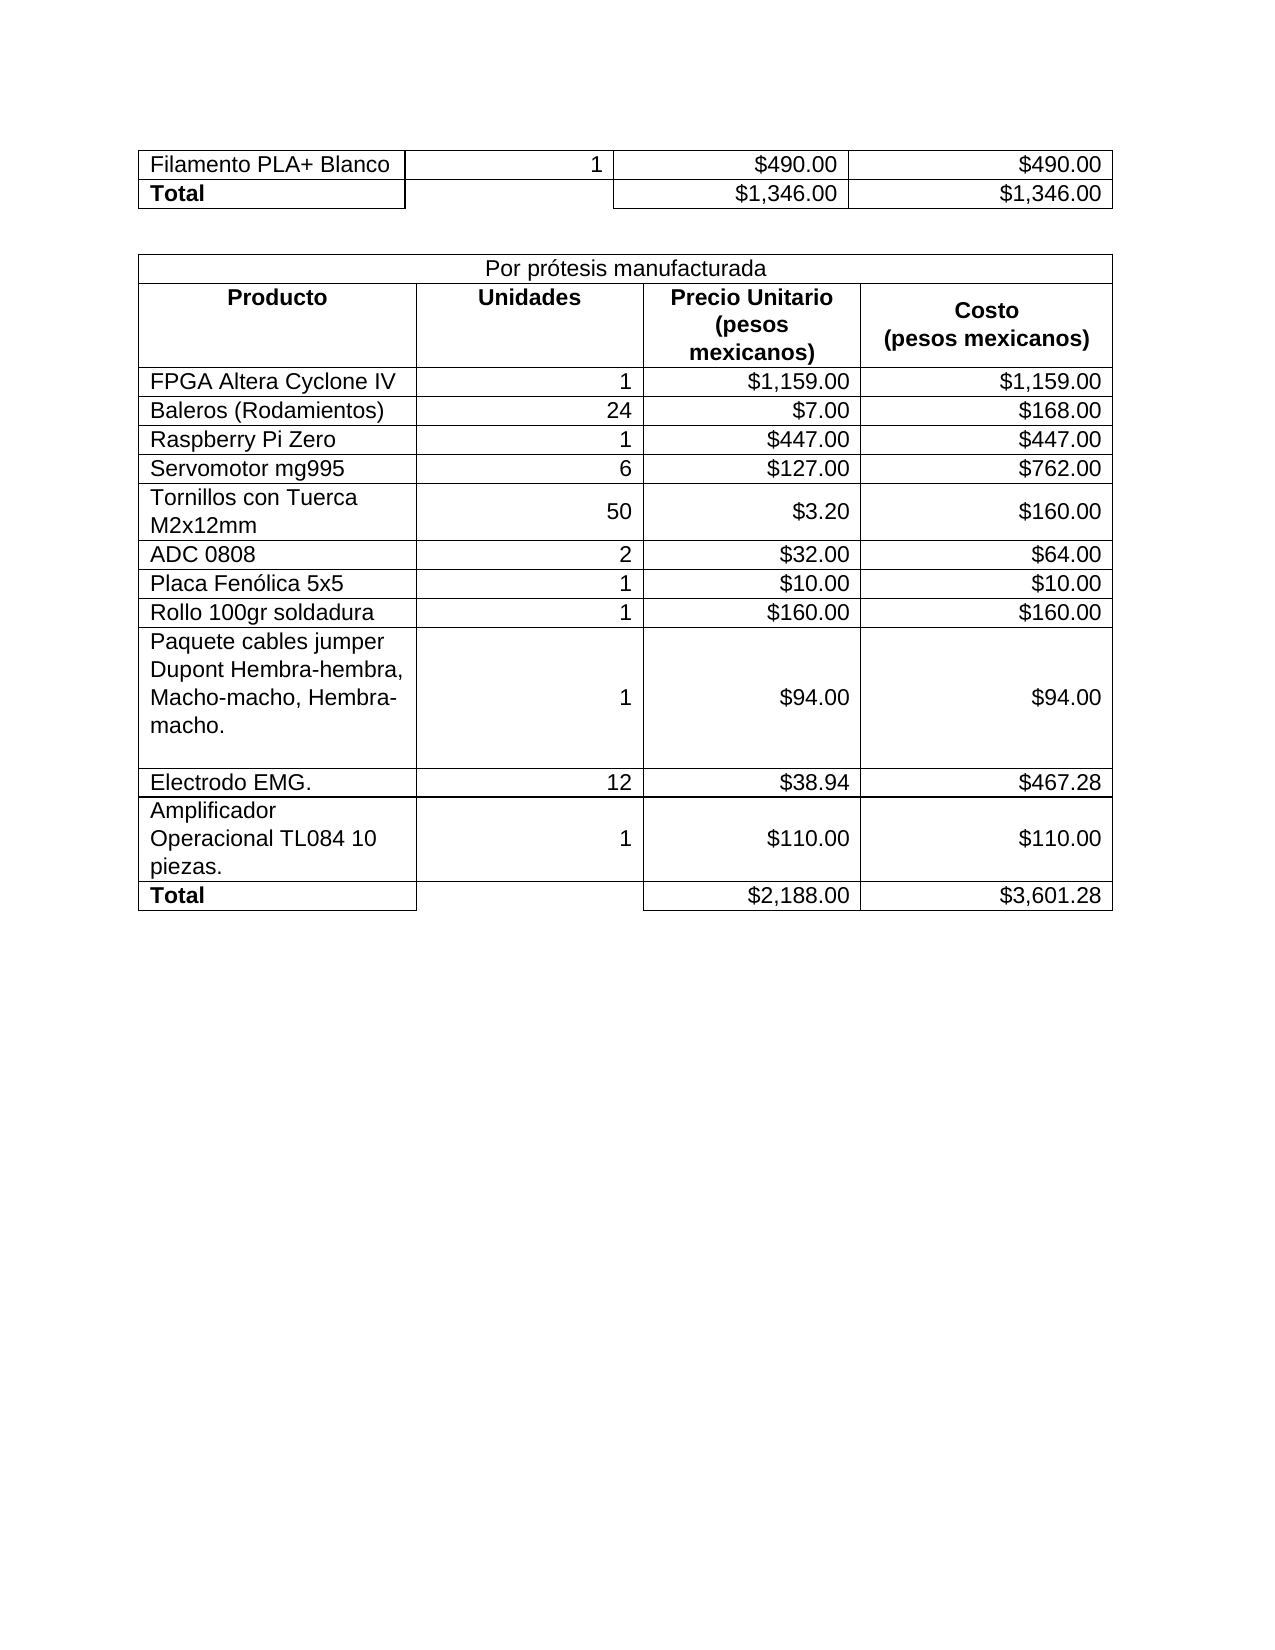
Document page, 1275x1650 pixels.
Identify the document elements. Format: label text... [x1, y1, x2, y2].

table_cell Rollo 100gr soldadura [139, 599, 416, 627]
table_cell $1,159.00 [861, 368, 1112, 396]
table_cell 1 [406, 151, 613, 179]
table_cell $168.00 [861, 397, 1112, 425]
table_cell $160.00 [644, 599, 860, 627]
table_cell $1,159.00 [644, 368, 860, 396]
table_cell Amplificador Operacional TL084 10 piezas. [139, 798, 416, 881]
table_cell $94.00 [644, 628, 860, 767]
table_cell $94.00 [861, 628, 1112, 767]
table_cell ADC 0808 [139, 541, 416, 569]
table_cell $762.00 [861, 455, 1112, 483]
table_cell Costo (pesos mexicanos) [861, 284, 1112, 367]
table_cell $10.00 [644, 570, 860, 598]
table_cell $64.00 [861, 541, 1112, 569]
table_cell 1 [417, 570, 643, 598]
table_cell 6 [417, 455, 643, 483]
table_cell Precio Unitario (pesos mexicanos) [644, 284, 860, 367]
table_cell $1,346.00 [614, 180, 848, 208]
table_cell $447.00 [644, 426, 860, 454]
table_cell $127.00 [644, 455, 860, 483]
table_cell $447.00 [861, 426, 1112, 454]
table_cell $2,188.00 [644, 882, 860, 910]
table_cell Servomotor mg995 [139, 455, 416, 483]
table_cell 12 [417, 769, 643, 796]
table_cell $160.00 [861, 484, 1112, 540]
table_cell FPGA Altera Cyclone IV [139, 368, 416, 396]
table_cell Total [139, 180, 404, 208]
table_cell $110.00 [644, 798, 860, 881]
table_cell $38.94 [644, 769, 860, 796]
table_cell [406, 180, 613, 208]
table_cell Total [139, 882, 416, 910]
table_cell Placa Fenólica 5x5 [139, 570, 416, 598]
table_cell Paquete cables jumper Dupont Hembra-hembra, Macho-macho, Hembra-macho. [139, 628, 416, 767]
table_cell 1 [417, 628, 643, 767]
table_cell Raspberry Pi Zero [139, 426, 416, 454]
table_cell Tornillos con Tuerca M2x12mm [139, 484, 416, 540]
table_cell Electrodo EMG. [139, 769, 416, 796]
table_cell 1 [417, 798, 643, 881]
table_header Por prótesis manufacturada [139, 255, 1112, 282]
table_cell [417, 882, 643, 910]
table_cell 2 [417, 541, 643, 569]
table_cell $3.20 [644, 484, 860, 540]
table_cell $10.00 [861, 570, 1112, 598]
table_cell $110.00 [861, 798, 1112, 881]
table_cell Baleros (Rodamientos) [139, 397, 416, 425]
table_cell Unidades [417, 284, 643, 367]
table_cell $7.00 [644, 397, 860, 425]
table_cell $32.00 [644, 541, 860, 569]
table_cell $3,601.28 [861, 882, 1112, 910]
table_cell 1 [417, 599, 643, 627]
table_cell $490.00 [614, 151, 848, 179]
table_cell $467.28 [861, 769, 1112, 796]
table_cell 1 [417, 368, 643, 396]
table_cell 1 [417, 426, 643, 454]
table_cell Producto [139, 284, 416, 367]
table_cell 50 [417, 484, 643, 540]
table_cell Filamento PLA+ Blanco [139, 151, 404, 179]
table_cell $1,346.00 [849, 180, 1112, 208]
table_cell $490.00 [849, 151, 1112, 179]
table_cell 24 [417, 397, 643, 425]
table_cell $160.00 [861, 599, 1112, 627]
